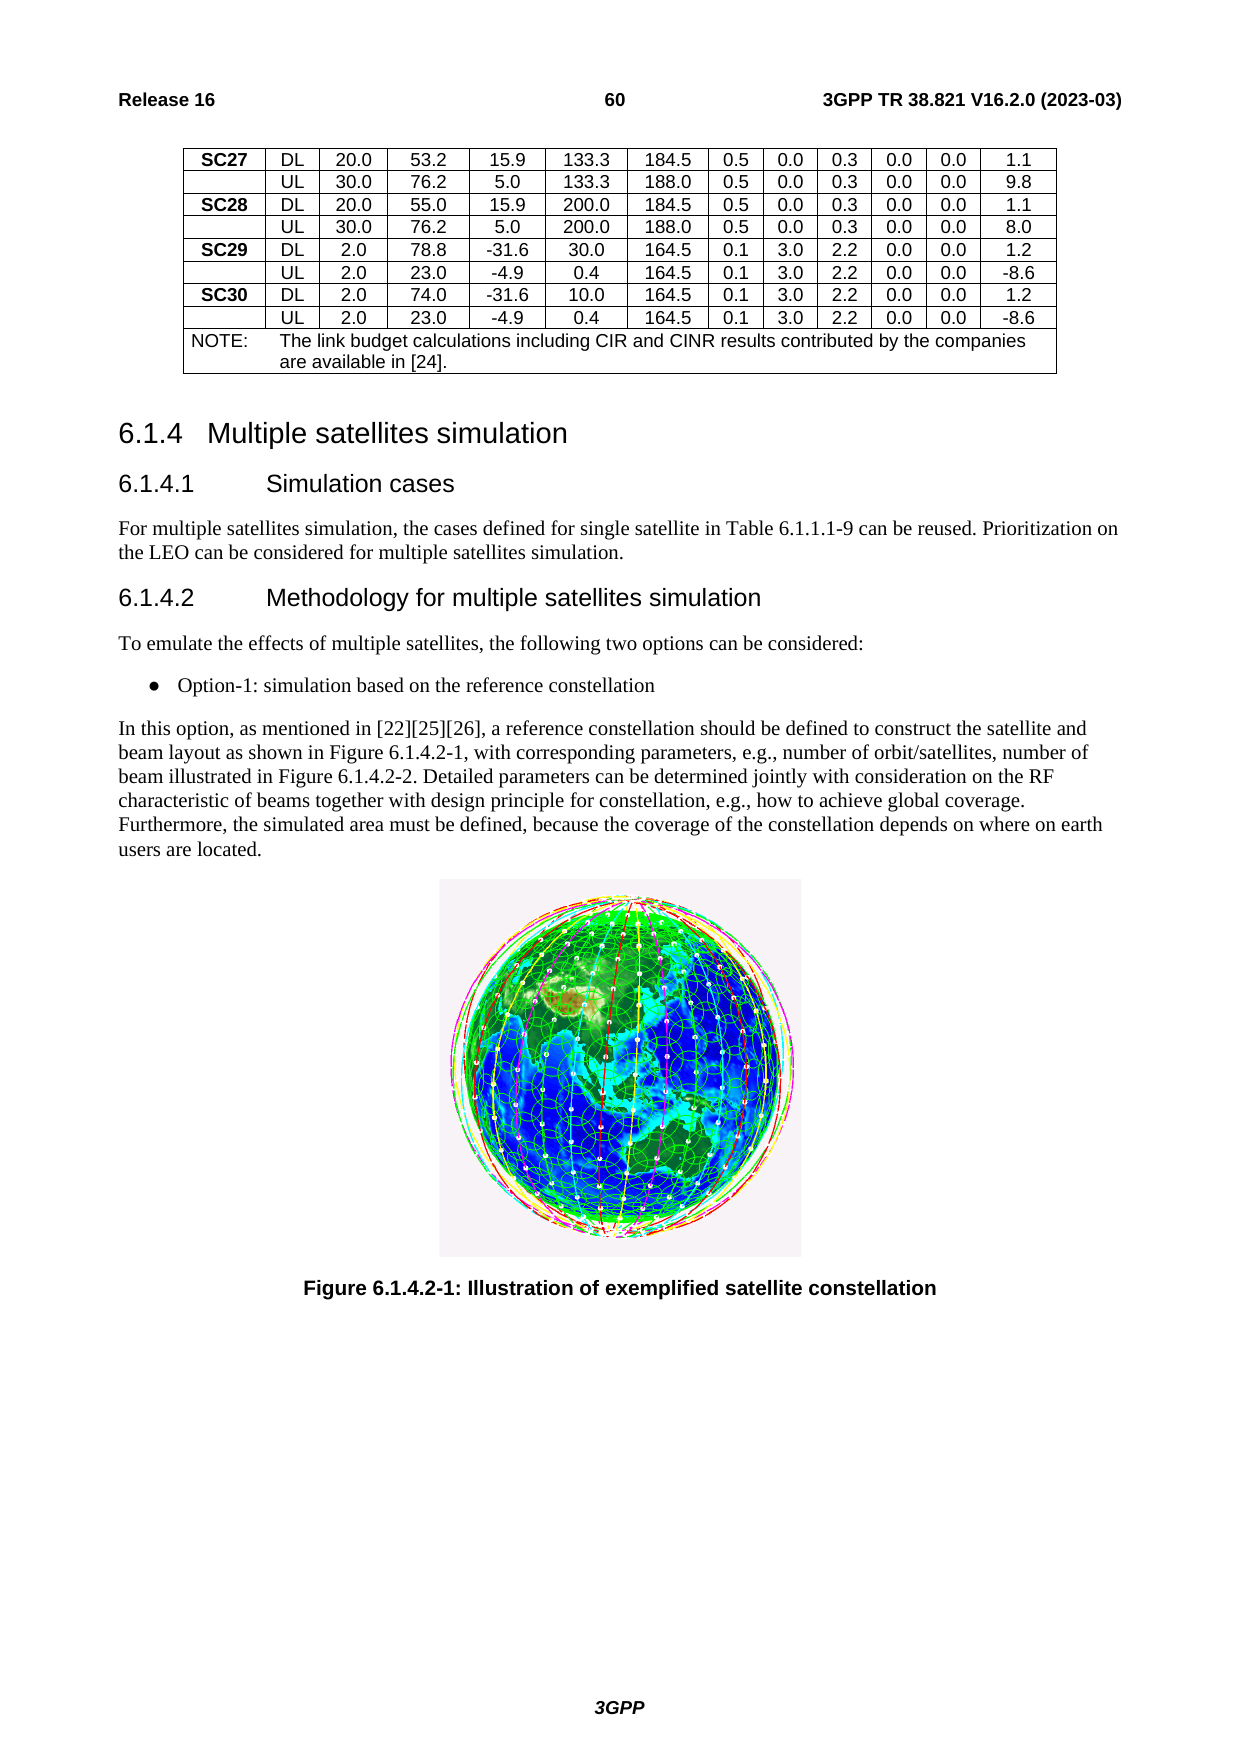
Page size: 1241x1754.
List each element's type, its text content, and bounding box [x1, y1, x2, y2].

text For multiple satellites simulation, the cases defined for single satellite in Table 6.1.1.1-9 can be reused. Prioritization on the LEO can be considered for multiple satellites simulation. [118, 516, 1122, 564]
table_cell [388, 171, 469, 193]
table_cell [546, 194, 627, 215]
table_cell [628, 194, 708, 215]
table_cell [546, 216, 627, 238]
subtitle 6.1.4 Multiple satellites simulation [118, 416, 1122, 450]
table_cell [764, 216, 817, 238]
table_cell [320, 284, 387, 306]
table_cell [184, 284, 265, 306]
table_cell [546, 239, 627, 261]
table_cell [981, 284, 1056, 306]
text Figure 6.1.4.2-1: Illustration of exemplified satellite constellation [118, 1276, 1122, 1299]
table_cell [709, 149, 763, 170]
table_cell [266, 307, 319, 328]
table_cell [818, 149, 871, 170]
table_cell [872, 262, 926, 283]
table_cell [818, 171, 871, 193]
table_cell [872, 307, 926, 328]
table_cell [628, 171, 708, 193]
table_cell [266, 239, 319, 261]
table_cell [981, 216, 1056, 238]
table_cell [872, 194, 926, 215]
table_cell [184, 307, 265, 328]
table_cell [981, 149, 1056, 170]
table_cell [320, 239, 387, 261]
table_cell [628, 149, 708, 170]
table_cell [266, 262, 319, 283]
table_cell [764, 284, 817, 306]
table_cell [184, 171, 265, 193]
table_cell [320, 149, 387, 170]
picture [439, 879, 801, 1257]
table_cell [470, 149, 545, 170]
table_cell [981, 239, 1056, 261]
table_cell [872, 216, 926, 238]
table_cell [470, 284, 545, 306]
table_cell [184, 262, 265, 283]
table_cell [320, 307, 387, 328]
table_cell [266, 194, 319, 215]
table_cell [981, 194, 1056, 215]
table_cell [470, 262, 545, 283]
text ● Option-1: simulation based on the reference constellation [148, 673, 1122, 697]
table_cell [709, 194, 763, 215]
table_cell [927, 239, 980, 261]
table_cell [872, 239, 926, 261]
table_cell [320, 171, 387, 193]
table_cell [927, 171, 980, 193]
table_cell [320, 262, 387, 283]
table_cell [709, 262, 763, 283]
text In this option, as mentioned in [22][25][26], a reference constellation should be defined to construct the satellite and beam layout as shown in Figure 6.1.4.2-1, with corresponding parameters, e.g., number of orbit/satellites, number of beam illustrated in Figure 6.1.4.2-2. Detailed parameters can be determined jointly with consideration on the RF characteristic of beams together with design principle for constellation, e.g., how to achieve global coverage. Furthermore, the simulated area must be defined, because the coverage of the constellation depends on where on earth users are located. [118, 716, 1122, 861]
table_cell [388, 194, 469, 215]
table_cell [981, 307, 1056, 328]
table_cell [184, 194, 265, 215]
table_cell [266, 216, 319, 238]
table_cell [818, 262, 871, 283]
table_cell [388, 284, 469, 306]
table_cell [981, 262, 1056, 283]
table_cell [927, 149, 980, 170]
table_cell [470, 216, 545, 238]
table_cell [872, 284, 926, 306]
text To emulate the effects of multiple satellites, the following two options can be considered: [118, 631, 1122, 654]
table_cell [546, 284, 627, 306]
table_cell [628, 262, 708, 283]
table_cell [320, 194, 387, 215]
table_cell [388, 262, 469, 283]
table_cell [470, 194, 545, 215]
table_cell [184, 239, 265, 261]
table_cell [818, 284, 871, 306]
subtitle 6.1.4.1 Simulation cases [118, 469, 1122, 497]
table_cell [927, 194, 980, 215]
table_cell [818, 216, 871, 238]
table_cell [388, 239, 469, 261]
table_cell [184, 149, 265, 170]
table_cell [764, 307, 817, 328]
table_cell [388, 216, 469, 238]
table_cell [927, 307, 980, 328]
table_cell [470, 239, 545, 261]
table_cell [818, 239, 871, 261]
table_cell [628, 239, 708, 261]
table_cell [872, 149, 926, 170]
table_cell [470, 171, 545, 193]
subtitle 6.1.4.2 Methodology for multiple satellites simulation [118, 583, 1122, 612]
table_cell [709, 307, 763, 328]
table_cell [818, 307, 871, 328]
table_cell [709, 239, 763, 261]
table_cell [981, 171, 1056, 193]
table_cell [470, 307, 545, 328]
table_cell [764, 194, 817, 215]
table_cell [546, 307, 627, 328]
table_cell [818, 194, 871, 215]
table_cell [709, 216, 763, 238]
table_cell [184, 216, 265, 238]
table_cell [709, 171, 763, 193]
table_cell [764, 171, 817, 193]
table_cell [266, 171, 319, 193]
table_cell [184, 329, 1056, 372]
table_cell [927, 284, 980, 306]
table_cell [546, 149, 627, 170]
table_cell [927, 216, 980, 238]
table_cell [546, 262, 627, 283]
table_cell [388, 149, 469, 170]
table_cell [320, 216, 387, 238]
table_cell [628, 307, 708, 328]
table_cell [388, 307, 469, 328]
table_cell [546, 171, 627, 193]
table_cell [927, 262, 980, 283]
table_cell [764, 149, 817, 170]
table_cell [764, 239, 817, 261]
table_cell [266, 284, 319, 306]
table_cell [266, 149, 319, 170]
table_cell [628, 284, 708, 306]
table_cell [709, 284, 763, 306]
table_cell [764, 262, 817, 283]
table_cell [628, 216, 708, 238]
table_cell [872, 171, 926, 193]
